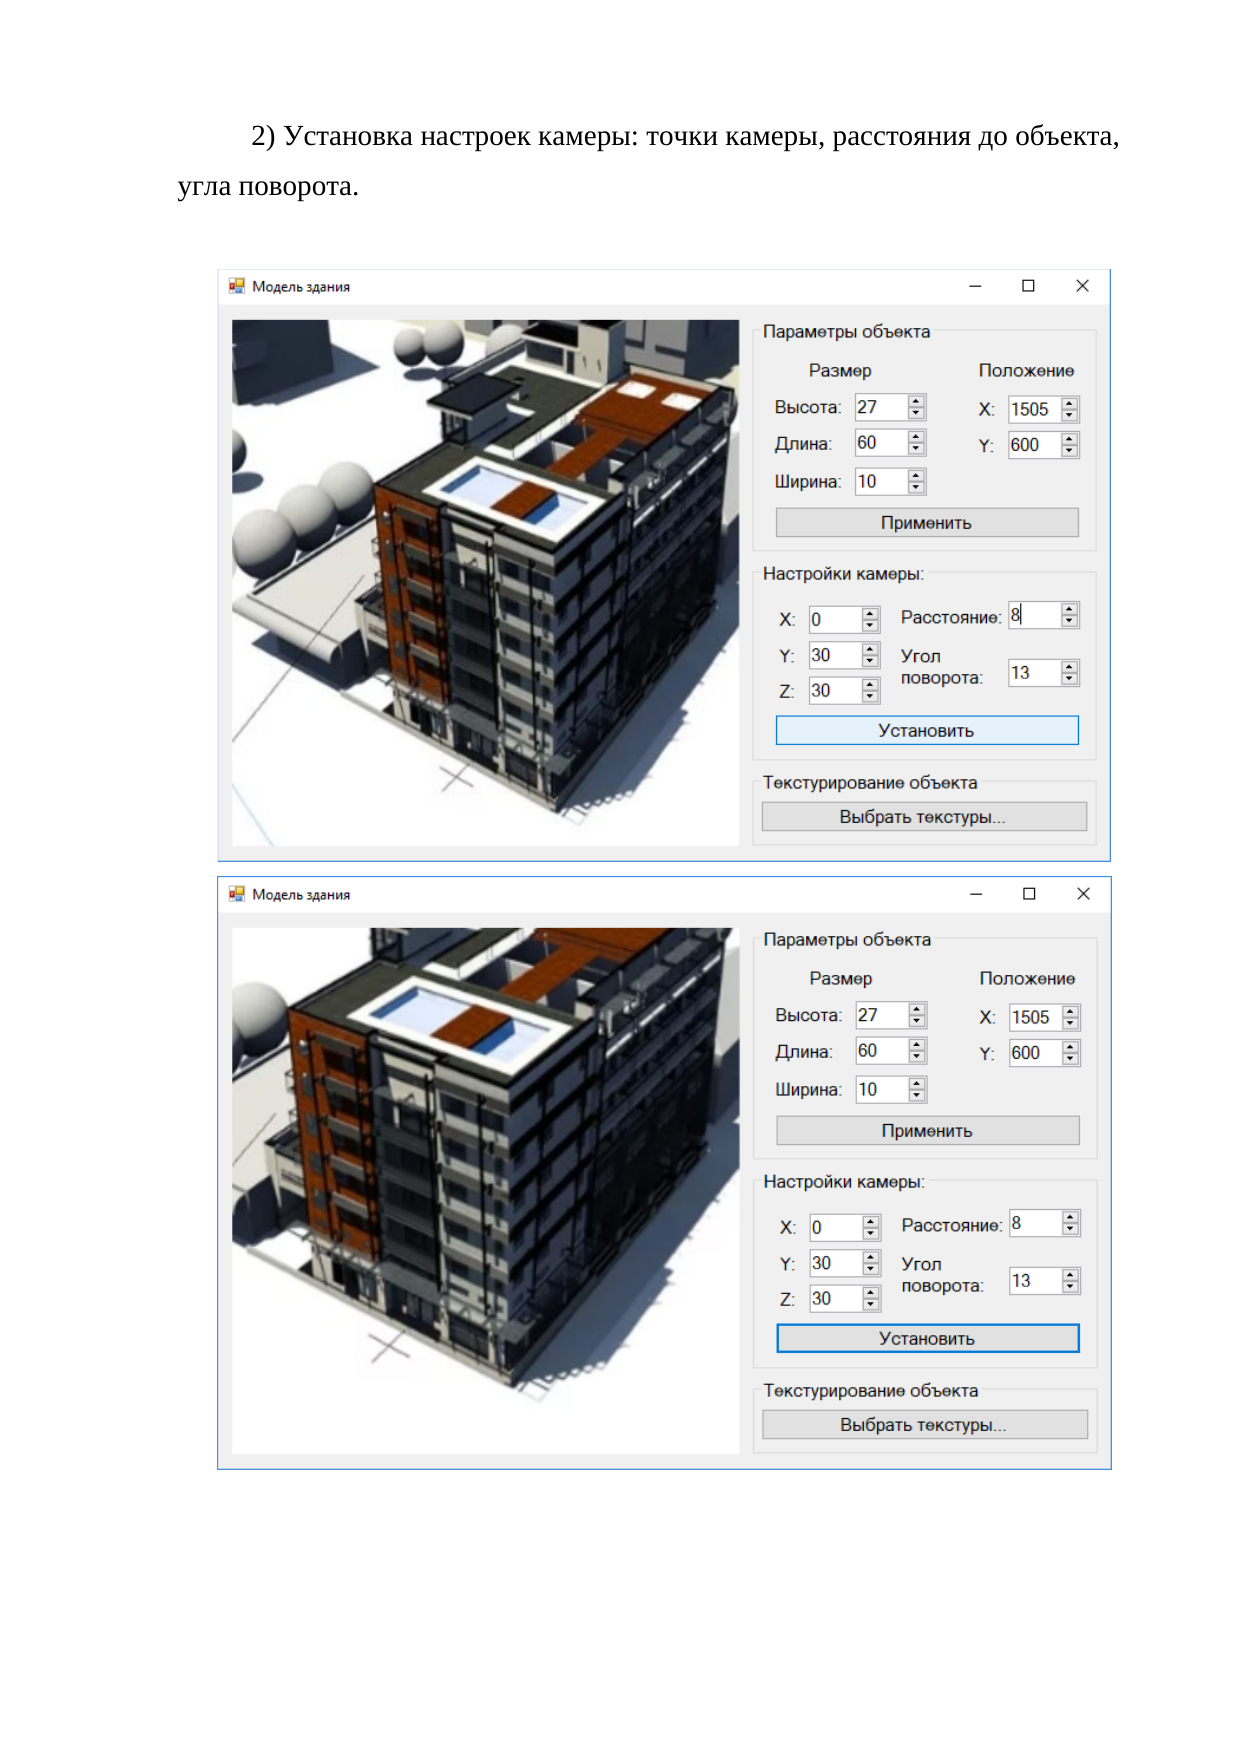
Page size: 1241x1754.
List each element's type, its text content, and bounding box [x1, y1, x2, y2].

picture [217, 876, 1112, 1470]
picture [217, 269, 1111, 862]
list Установка настроек камеры: точки камеры, расстояния до объекта, угла поворота. [177, 118, 1152, 202]
